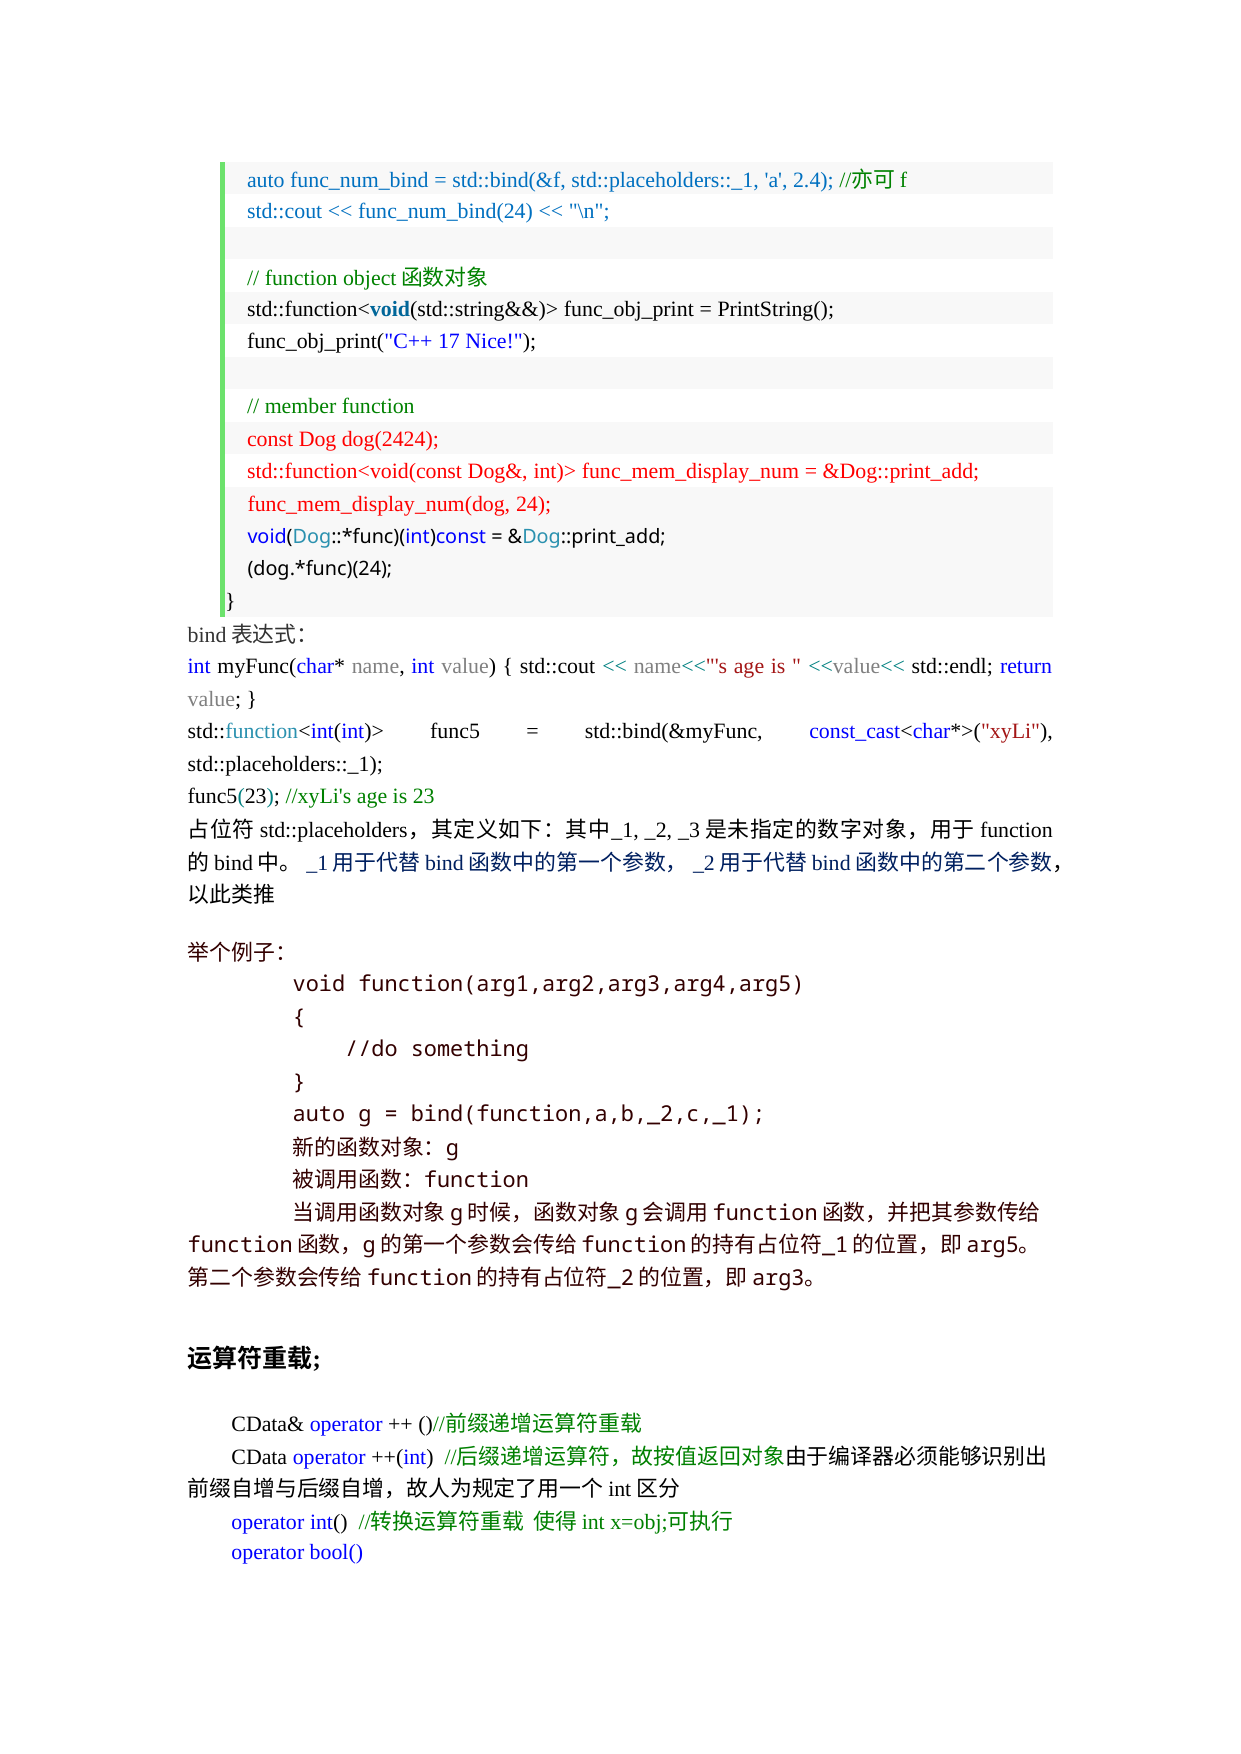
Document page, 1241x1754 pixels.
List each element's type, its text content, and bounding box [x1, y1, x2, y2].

text std::function<void(const Dog&, int)> func_mem_display_num = &Dog::print_add; [225, 454, 1053, 487]
text int myFunc(char* name, int value) { std::cout << name<<"'s age is " <<value<< std::endl; return value; } [187, 649, 1053, 714]
text auto func_num_bind = std::bind(&f, std::placeholders::_1, 'a', 2.4); //亦可f [225, 162, 1053, 194]
text func_mem_display_num(dog, 24); [225, 487, 1053, 519]
text void(Dog::*func)(int)const = &Dog::print_add; [225, 519, 1053, 552]
text func5(23); //xyLi's age is 23 [187, 779, 1053, 812]
text std::cout << func_num_bind(24) << "\n"; [225, 194, 1053, 227]
text 新的函数对象：g [187, 1129, 1053, 1162]
text //do something [187, 1032, 1053, 1064]
text 被调用函数：function [187, 1162, 1053, 1194]
text auto g = bind(function,a,b,_2,c,_1); [187, 1097, 1053, 1129]
text } [225, 584, 1053, 617]
text bind表达式： [187, 617, 1053, 649]
text operator bool() [187, 1536, 1053, 1568]
text 举个例子： [187, 934, 1053, 967]
text CData& operator ++ ()//前缀递增运算符重载 [187, 1406, 1053, 1438]
text // member function [225, 389, 1053, 422]
text func_obj_print("C++ 17 Nice!"); [225, 324, 1053, 357]
text { [187, 999, 1053, 1032]
text 当调用函数对象g时候，函数对象g会调用function函数，并把其参数传给function函数，g的第一个参数会传给function的持有占位符_1的位置，即arg5。第二个参数会传给function的持有占位符_2的位置，即arg3。 [187, 1194, 1053, 1292]
text std::function<int(int)> func5 = std::bind(&myFunc, const_cast<char*>("xyLi"), std::placeholders::_1); [187, 714, 1053, 779]
text } [187, 1064, 1053, 1097]
text CData operator ++(int) //后缀递增运算符，故按值返回对象由于编译器必须能够识别出前缀自增与后缀自增，故人为规定了用一个 int 区分 [187, 1438, 1053, 1503]
text (dog.*func)(24); [225, 552, 1053, 584]
text operator int() //转换运算符重载 使得int x=obj;可执行 [187, 1503, 1053, 1536]
text 占位符std::placeholders，其定义如下：其中_1, _2, _3是未指定的数字对象，用于function的bind中。 _1用于代替bind函数中的第一个参数， _2用于代替bind函数中的第二个参数，以此类推 [187, 812, 1053, 909]
text // function object函数对象 [225, 259, 1053, 292]
text void function(arg1,arg2,arg3,arg4,arg5) [187, 967, 1053, 999]
subtitle 运算符重载; [187, 1324, 1053, 1389]
text const Dog dog(2424); [225, 422, 1053, 454]
text std::function<void(std::string&&)> func_obj_print = PrintString(); [225, 292, 1053, 324]
